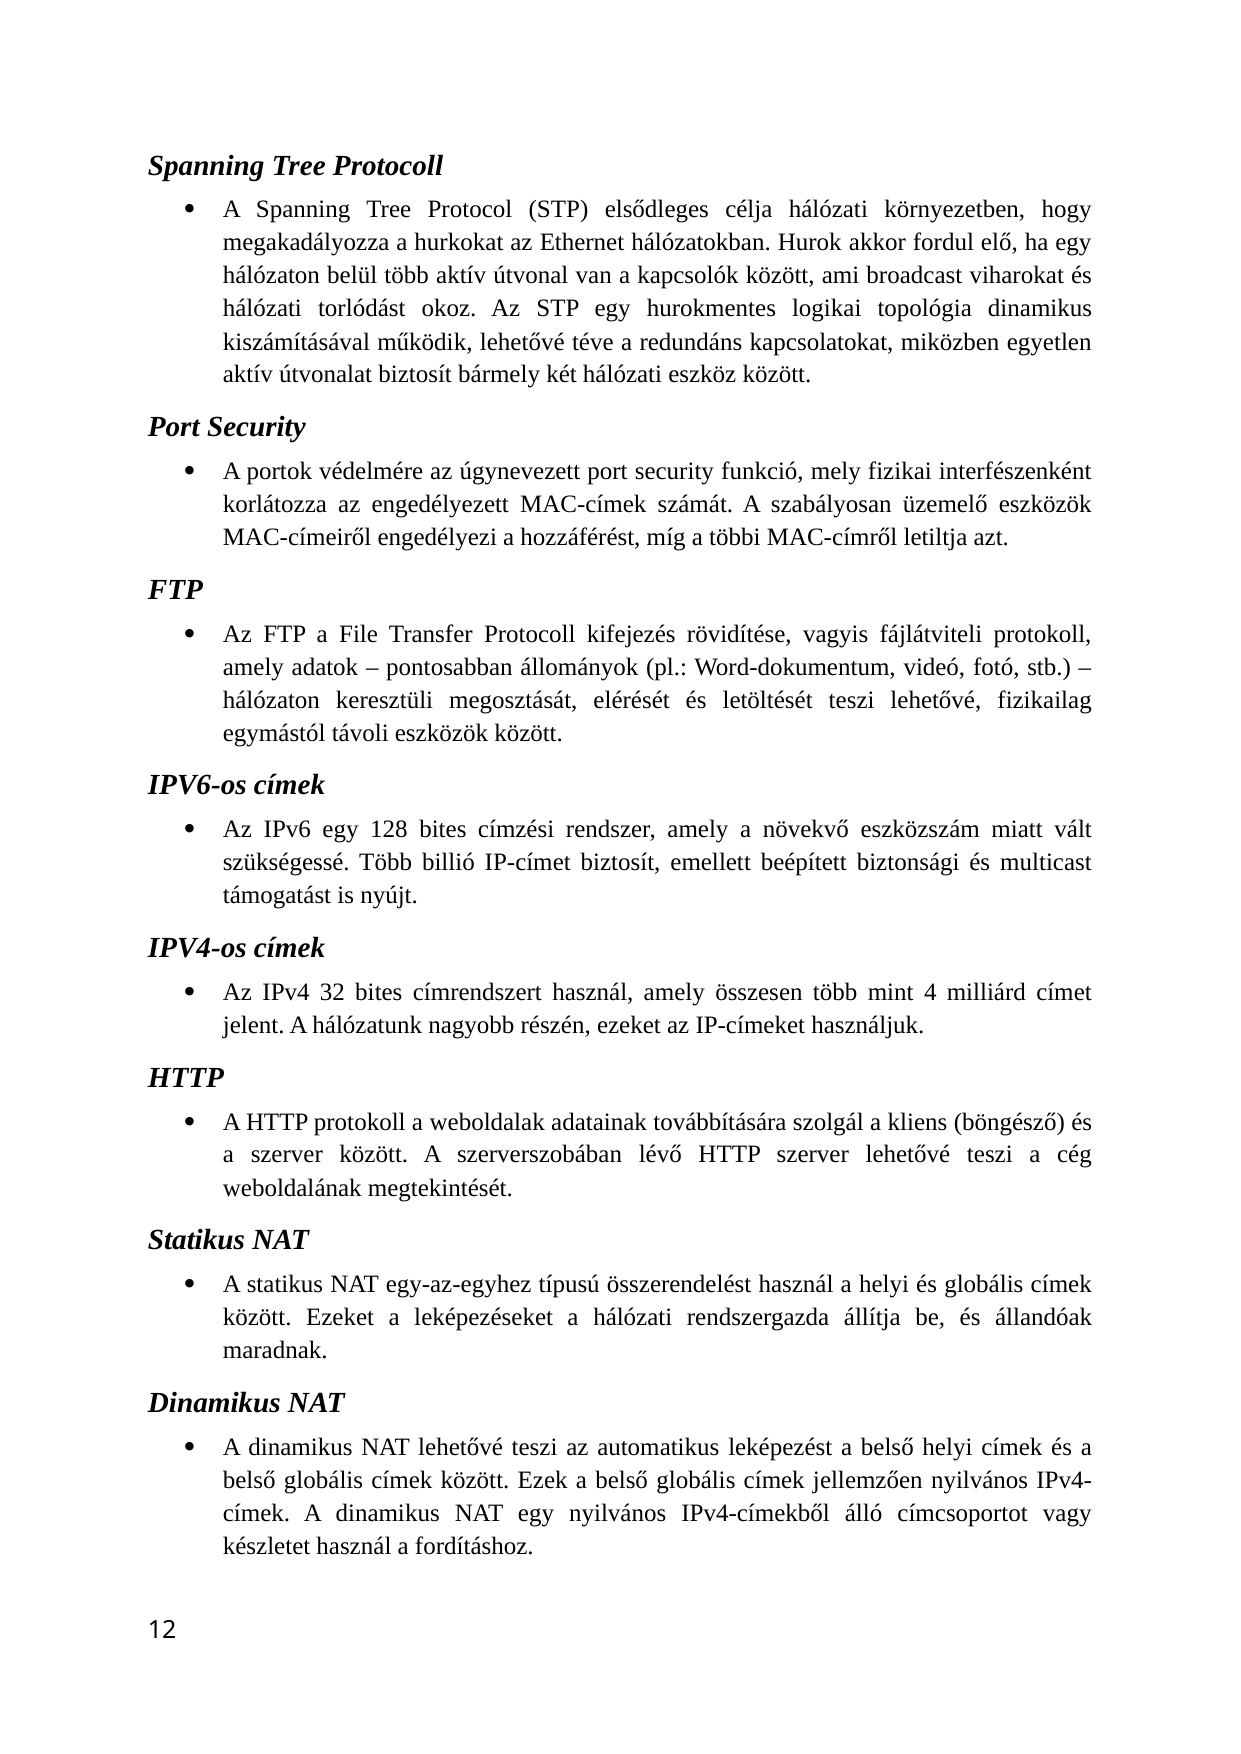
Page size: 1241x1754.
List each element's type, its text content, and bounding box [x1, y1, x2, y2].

subtitle IPV6-os címek [148, 767, 1093, 801]
list Az FTP a File Transfer Protocoll kifejezés rövidítése, vagyis fájlátviteli protokoll, amely adatok – pontosabban állományok (pl.: Word-dokumentum, videó, fotó, stb.) – hálózaton keresztüli megosztását, elérését és letöltését teszi lehetővé, fizikailag egymástól távoli eszközök között. [185, 619, 1093, 747]
subtitle Dinamikus NAT [148, 1385, 1093, 1418]
list A Spanning Tree Protocol (STP) elsődleges célja hálózati környezetben, hogy megakadályozza a hurkokat az Ethernet hálózatokban. Hurok akkor fordul elő, ha egy hálózaton belül több aktív útvonal van a kapcsolók között, ami broadcast viharokat és hálózati torlódást okoz. Az STP egy hurokmentes logikai topológia dinamikus kiszámításával működik, lehetővé téve a redundáns kapcsolatokat, miközben egyetlen aktív útvonalat biztosít bármely két hálózati eszköz között. [185, 194, 1093, 388]
list A statikus NAT egy-az-egyhez típusú összerendelést használ a helyi és globális címek között. Ezeket a leképezéseket a hálózati rendszergazda állítja be, és állandóak maradnak. [185, 1269, 1093, 1364]
list A portok védelmére az úgynevezett port security funkció, mely fizikai interfészenként korlátozza az engedélyezett MAC-címek számát. A szabályosan üzemelő eszközök MAC-címeiről engedélyezi a hozzáférést, míg a többi MAC-címről letiltja azt. [185, 456, 1093, 551]
list Az IPv4 32 bites címrendszert használ, amely összesen több mint 4 milliárd címet jelent. A hálózatunk nagyobb részén, ezeket az IP-címeket használjuk. [185, 977, 1093, 1039]
list A dinamikus NAT lehetővé teszi az automatikus leképezést a belső helyi címek és a belső globális címek között. Ezek a belső globális címek jellemzően nyilvános IPv4-címek. A dinamikus NAT egy nyilvános IPv4-címekből álló címcsoportot vagy készletet használ a fordításhoz. [185, 1432, 1093, 1559]
subtitle Statikus NAT [148, 1222, 1093, 1256]
list A HTTP protokoll a weboldalak adatainak továbbítására szolgál a kliens (böngésző) és a szerver között. A szerverszobában lévő HTTP szerver lehetővé teszi a cég weboldalának megtekintését. [185, 1107, 1093, 1201]
list Az IPv6 egy 128 bites címzési rendszer, amely a növekvő eszközszám miatt vált szükségessé. Több billió IP-címet biztosít, emellett beépített biztonsági és multicast támogatást is nyújt. [185, 814, 1093, 909]
subtitle FTP [148, 572, 1093, 605]
subtitle HTTP [148, 1060, 1093, 1093]
subtitle Port Security [148, 409, 1093, 443]
subtitle IPV4-os címek [148, 930, 1093, 964]
subtitle Spanning Tree Protocoll [148, 148, 1093, 181]
